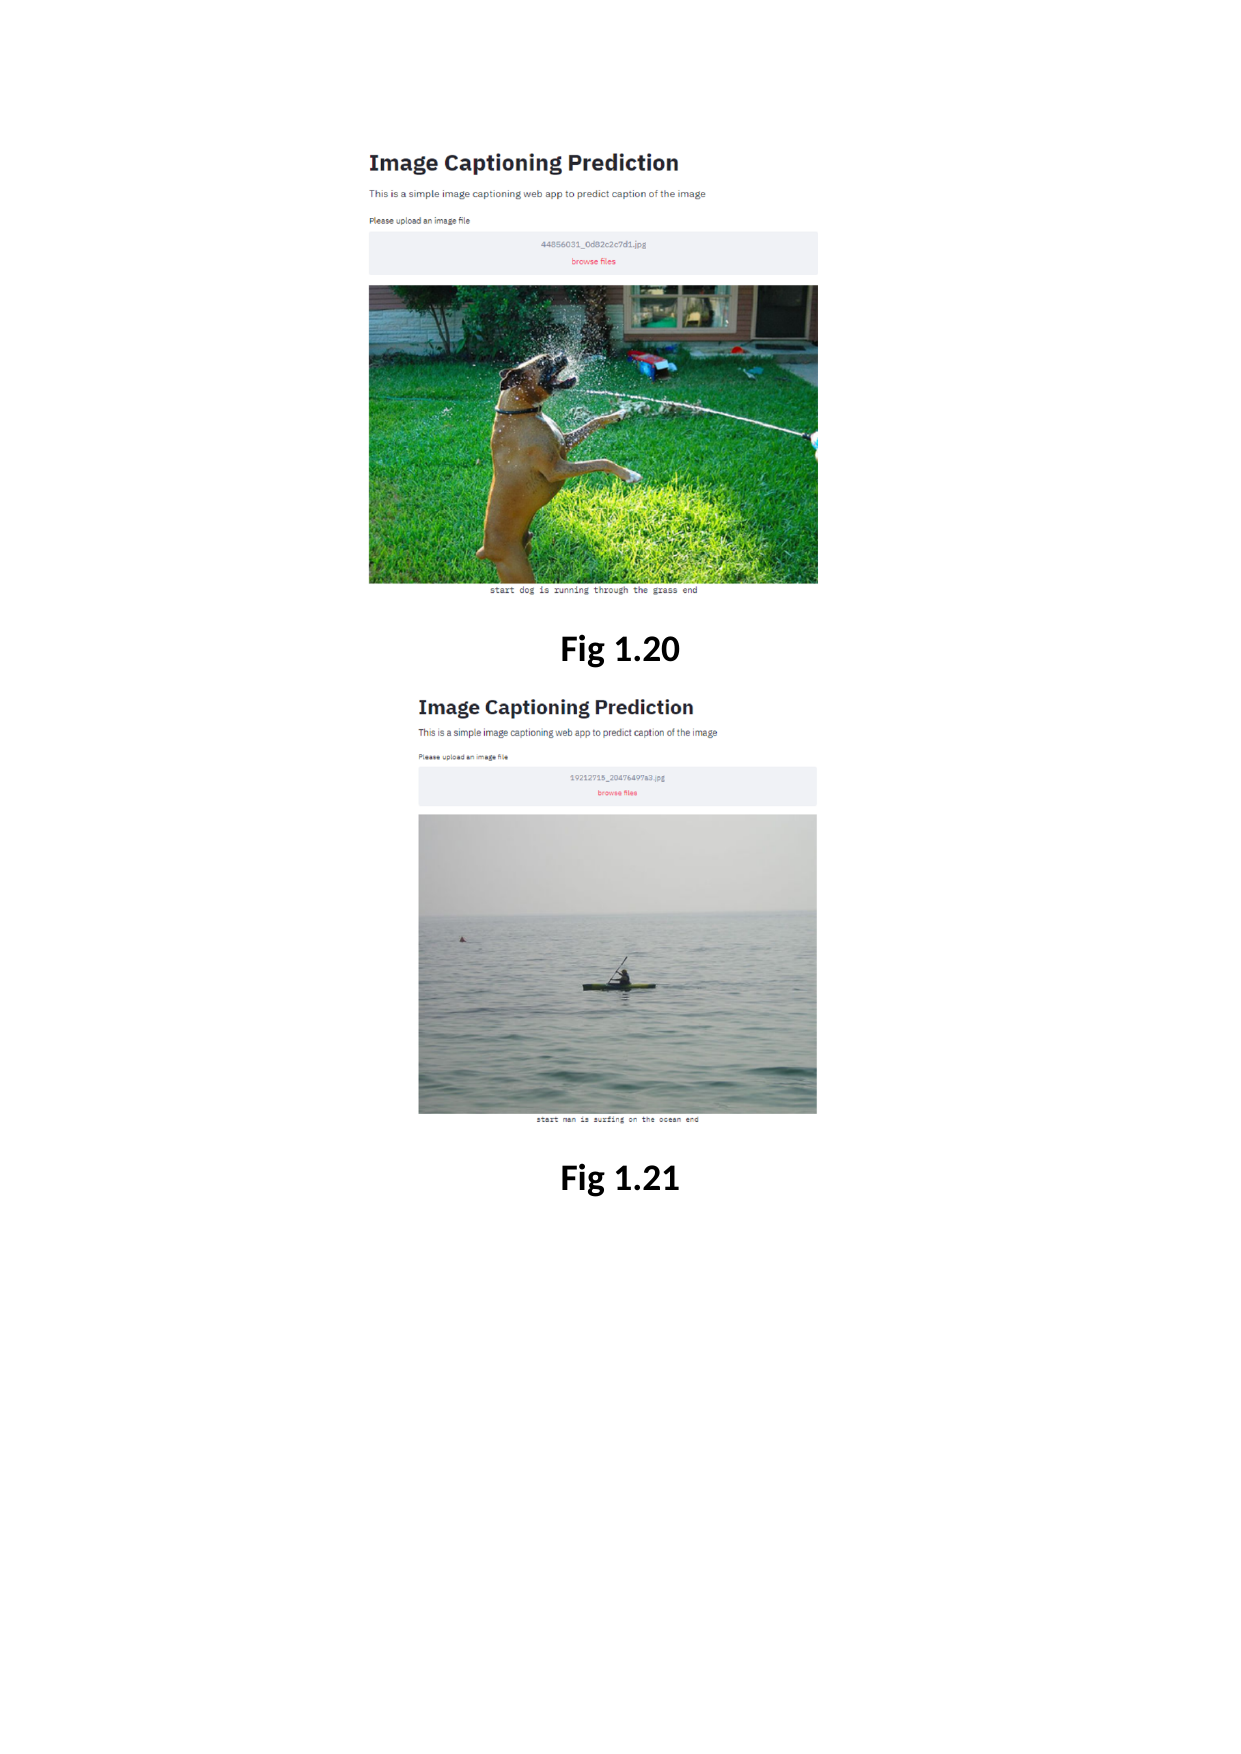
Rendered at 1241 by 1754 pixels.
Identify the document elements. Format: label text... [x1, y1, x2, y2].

picture [350, 150, 891, 606]
text Fig 1.20 [150, 624, 1090, 670]
picture [398, 690, 842, 1135]
text Fig 1.21 [150, 1154, 1090, 1200]
